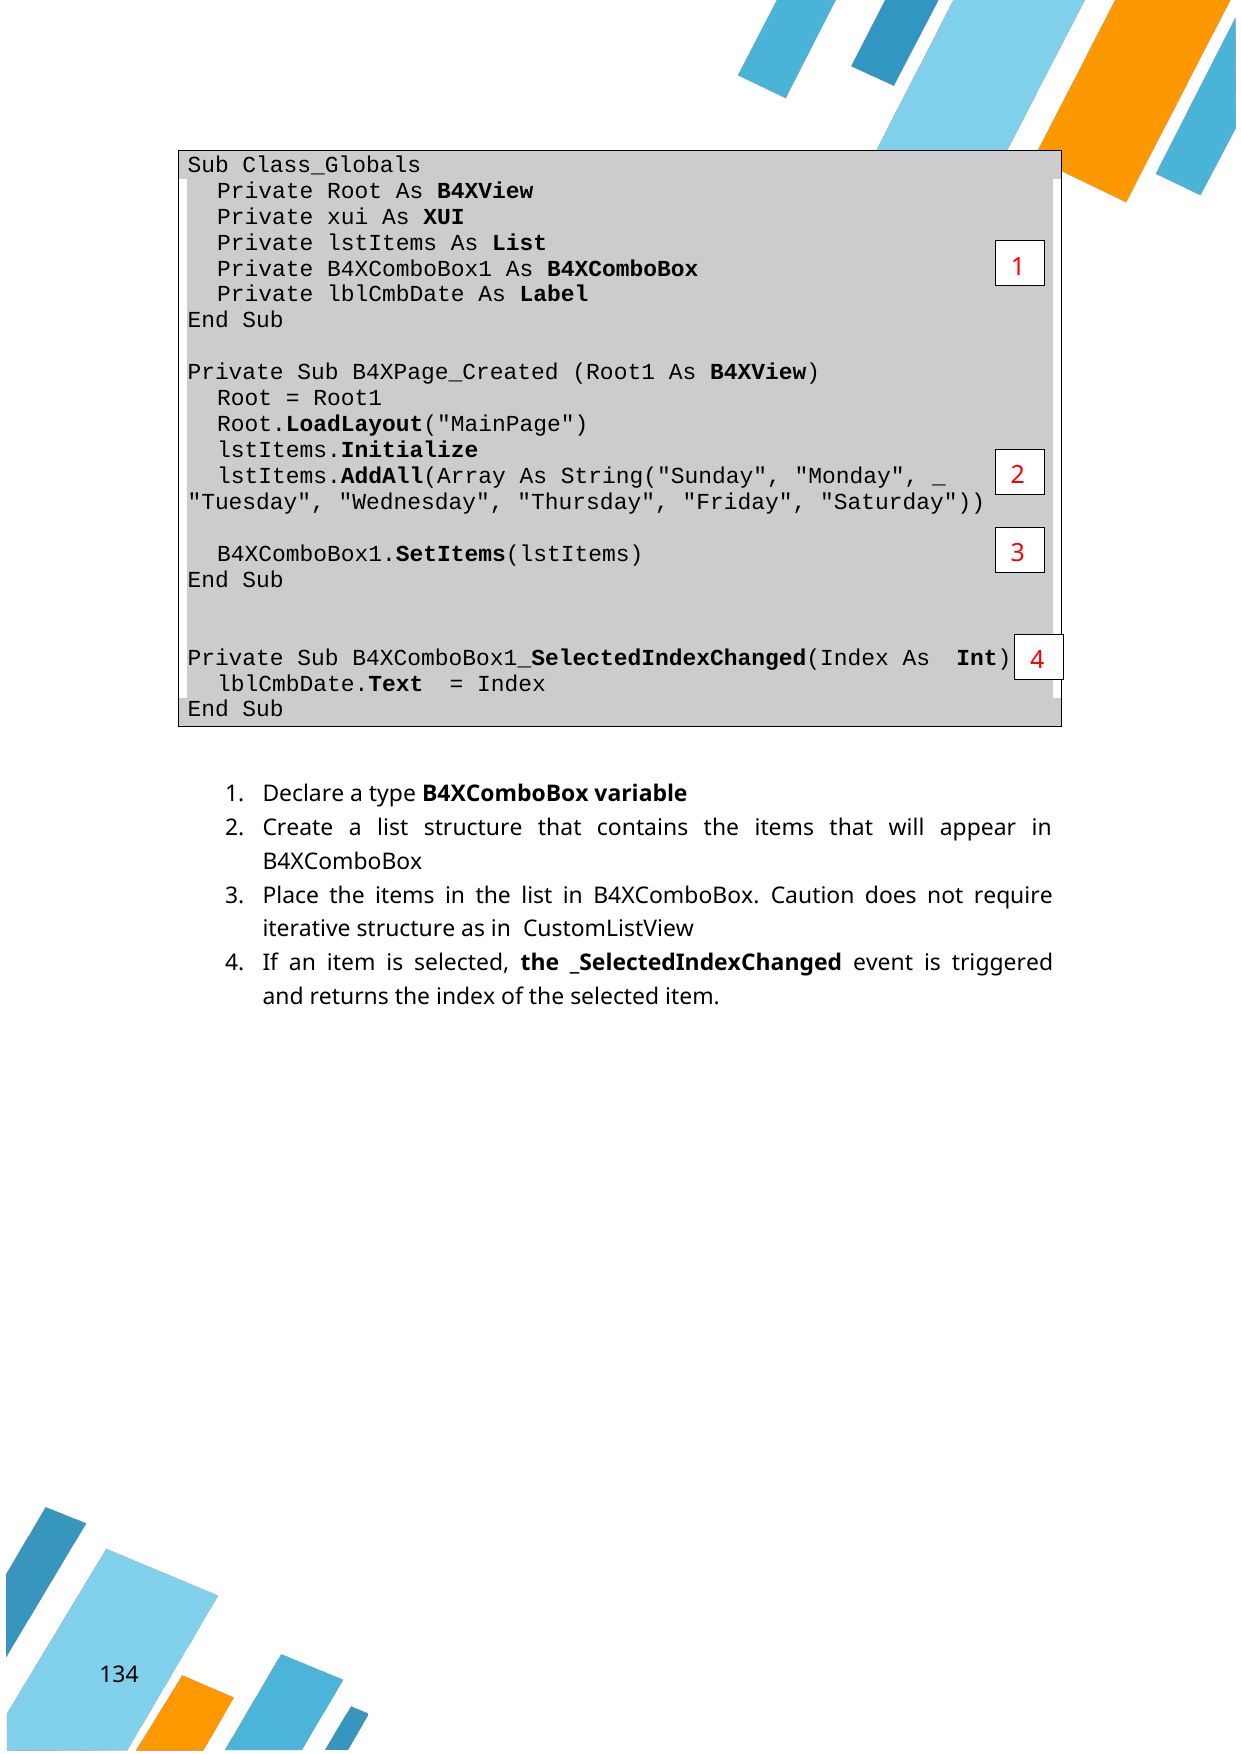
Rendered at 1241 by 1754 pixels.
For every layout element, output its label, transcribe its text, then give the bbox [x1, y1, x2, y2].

list Place the items in the list in B4XComboBox. Caution does not require iterative structure as in CustomListView [225, 878, 1053, 943]
text Private Root As B4XView [187, 179, 1053, 205]
text lblCmbDate.Text = Index [187, 672, 1053, 695]
text Private Sub B4XPage_Created (Root1 As B4XView) [187, 361, 1053, 387]
picture [738, 0, 1236, 239]
text lstItems.Initialize [187, 438, 1053, 464]
list Create a list structure that contains the items that will appear in B4XComboBox [225, 811, 1053, 876]
text End Sub [187, 309, 1053, 335]
text Root.LoadLayout("MainPage") [187, 412, 1053, 438]
text Root = Root1 [187, 387, 1053, 412]
list Declare a type B4XComboBox variable [225, 777, 1053, 808]
text Private B4XComboBox1 As B4XComboBox [187, 257, 995, 283]
text Private Sub B4XComboBox1_SelectedIndexChanged(Index As Int) [187, 646, 1014, 672]
text End Sub [187, 568, 1053, 594]
text Private xui As XUI [187, 205, 1053, 231]
text End Sub [179, 695, 1061, 726]
text Sub Class_Globals [179, 151, 1061, 179]
text Private lblCmbDate As Label [187, 283, 1053, 309]
text lstItems.AddAll(Array As String("Sunday", "Monday", _ [187, 464, 995, 490]
text B4XComboBox1.SetItems(lstItems) [187, 542, 995, 568]
list If an item is selected, the _SelectedIndexChanged event is triggered and returns the index of the selected item. [225, 946, 1053, 1011]
picture [6, 1507, 368, 1751]
picture [1053, 179, 1061, 239]
text "Tuesday", "Wednesday", "Thursday", "Friday", "Saturday")) [187, 490, 1053, 516]
text Private lstItems As List [187, 231, 1053, 257]
